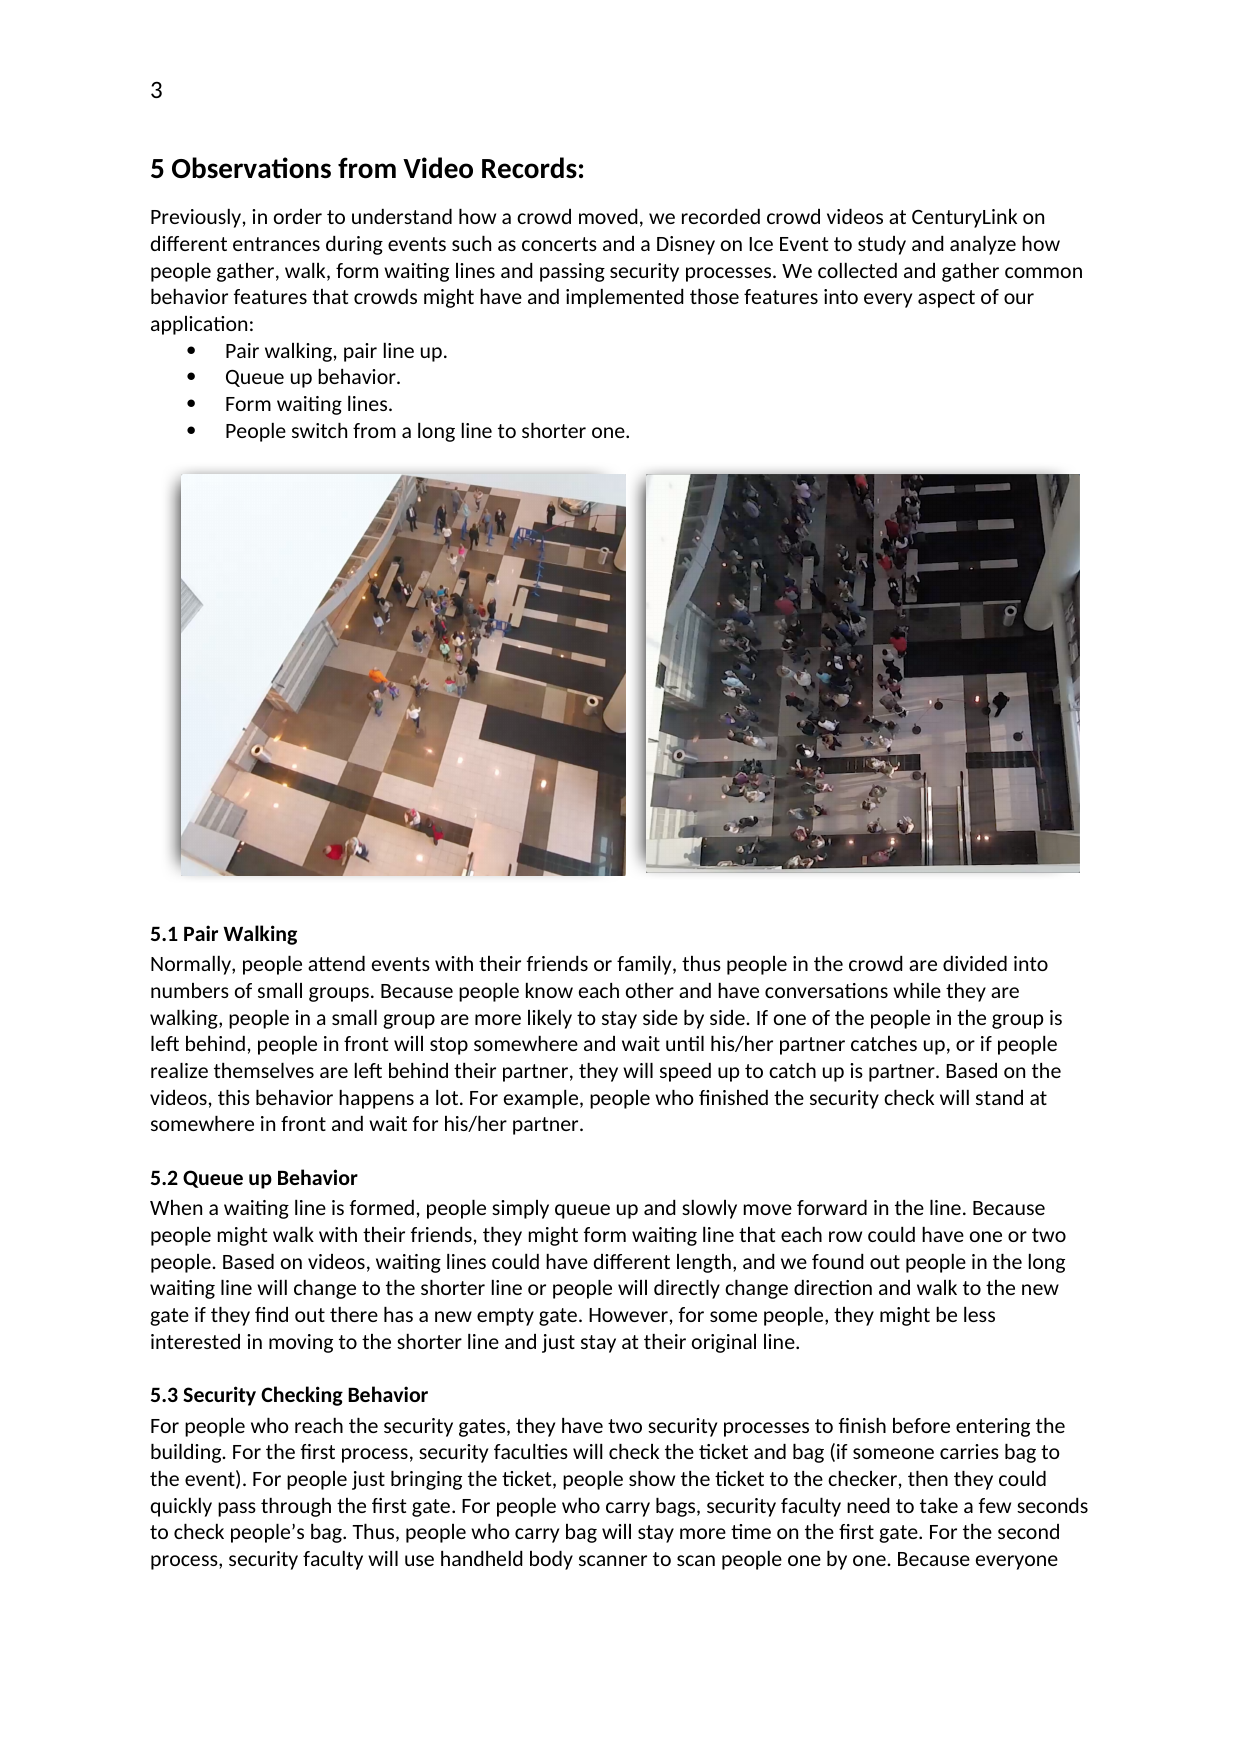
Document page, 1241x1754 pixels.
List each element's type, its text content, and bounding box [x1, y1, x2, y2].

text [150, 1412, 1090, 1572]
list Queue up behavior. [187, 363, 1090, 390]
list Form waiting lines. [187, 390, 1090, 417]
text 5.2 Queue up Behavior [150, 1164, 1090, 1191]
picture [646, 474, 1080, 873]
list Pair walking, pair line up. [187, 337, 1090, 363]
text 5.3 Security Checking Behavior [150, 1381, 1090, 1408]
picture [181, 474, 626, 876]
text When a waiting line is formed, people simply queue up and slowly move forward in the line. Because people might walk with their friends, they might form waiting line that each row could have one or two people. Based on videos, waiting lines could have different length, and we found out people in the long waiting line will change to the shorter line or people will directly change direction and walk to the new gate if they find out there has a new empty gate. However, for some people, they might be less interested in moving to the shorter line and just stay at their original line. [150, 1194, 1090, 1354]
text 5 Observations from Video Records: [150, 150, 1090, 186]
text 5.1 Pair Walking [150, 920, 1090, 947]
list People switch from a long line to shorter one. [187, 417, 1090, 443]
text Normally, people attend events with their friends or family, thus people in the crowd are divided into numbers of small groups. Because people know each other and have conversations while they are walking, people in a small group are more likely to stay side by side. If one of the people in the group is left behind, people in front will stop somewhere and wait until his/her partner catches up, or if people realize themselves are left behind their partner, they will speed up to catch up is partner. Based on the videos, this behavior happens a lot. For example, people who finished the security check will stand at somewhere in front and wait for his/her partner. [150, 951, 1090, 1137]
text Previously, in order to understand how a crowd moved, we recorded crowd videos at CenturyLink on different entrances during events such as concerts and a Disney on Ice Event to study and analyze how people gather, walk, form waiting lines and passing security processes. We collected and gather common behavior features that crowds might have and implemented those features into every aspect of our application: [150, 203, 1090, 337]
